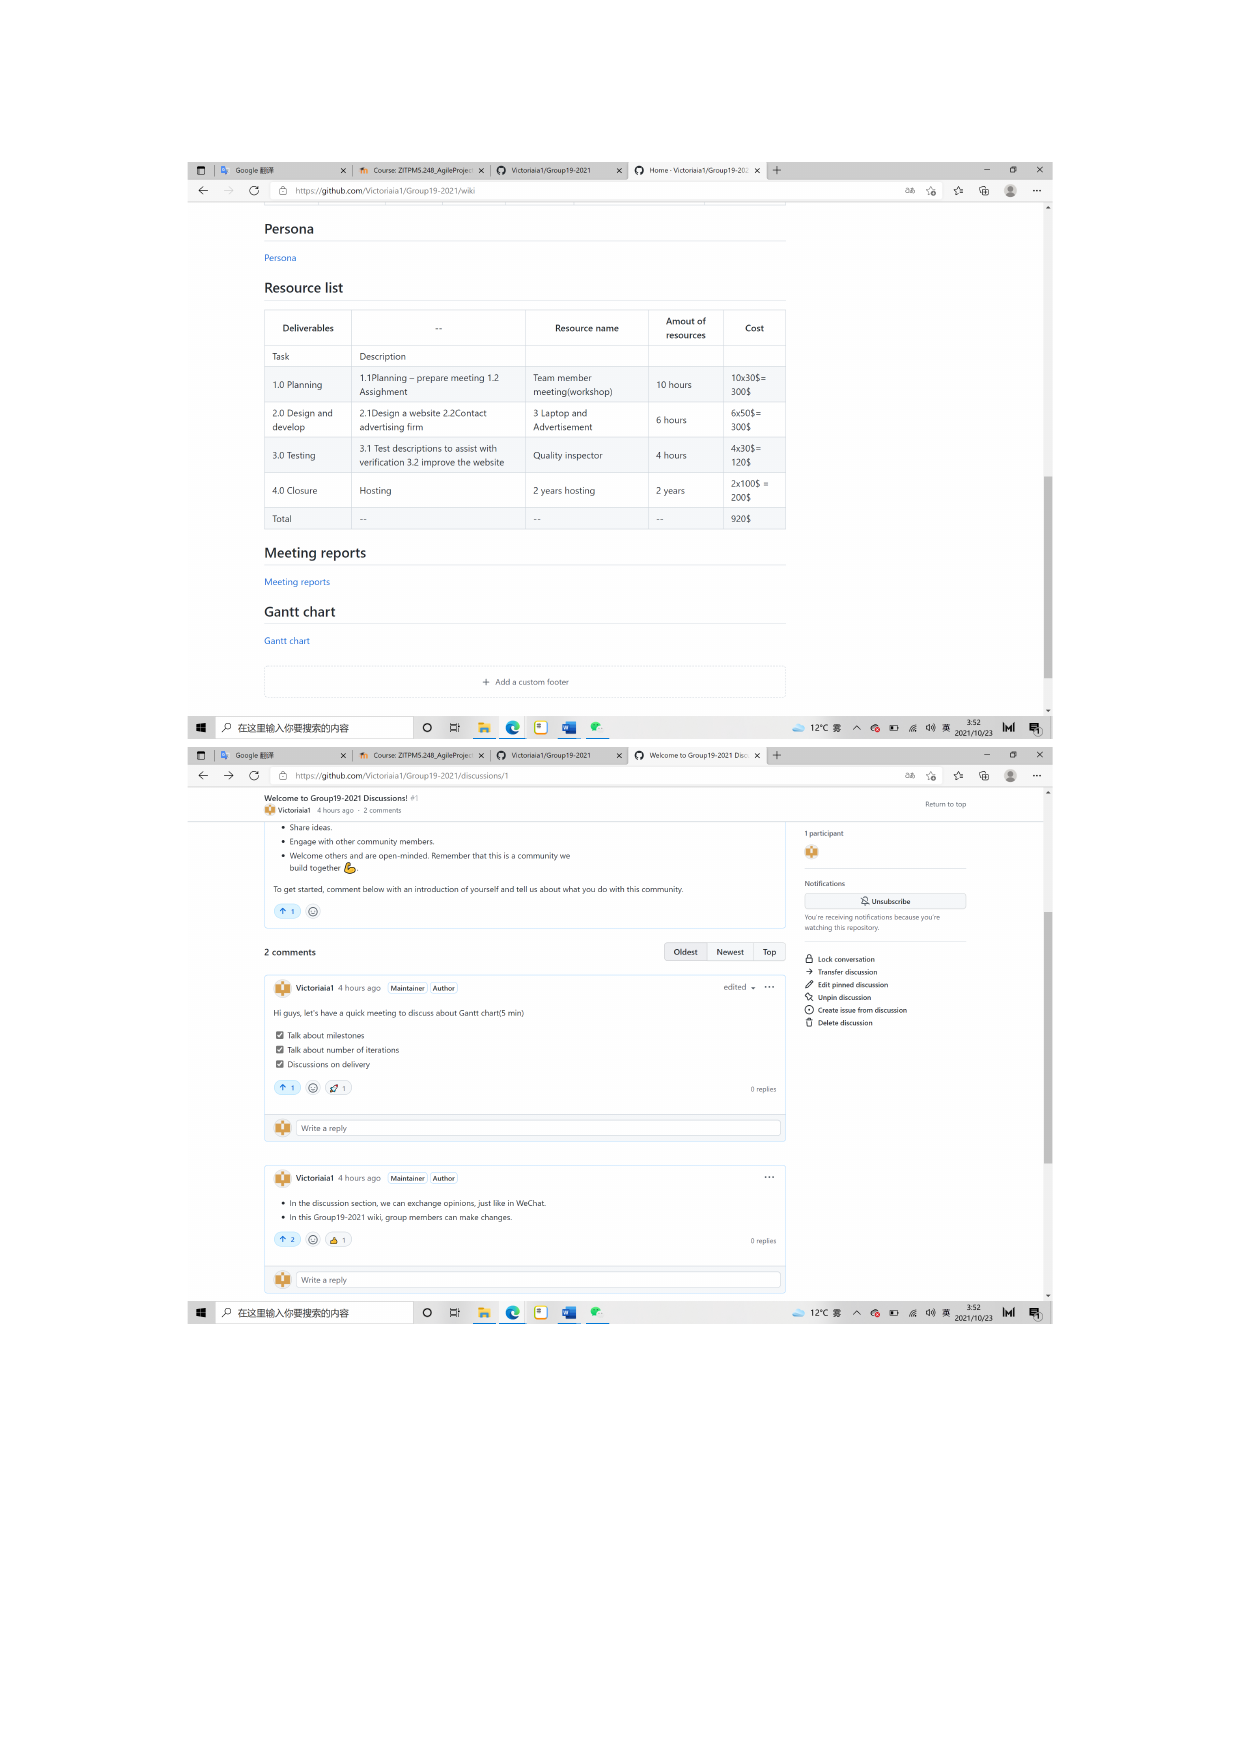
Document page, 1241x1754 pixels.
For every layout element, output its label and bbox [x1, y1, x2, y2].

picture [187, 747, 1053, 1324]
picture [187, 162, 1053, 739]
